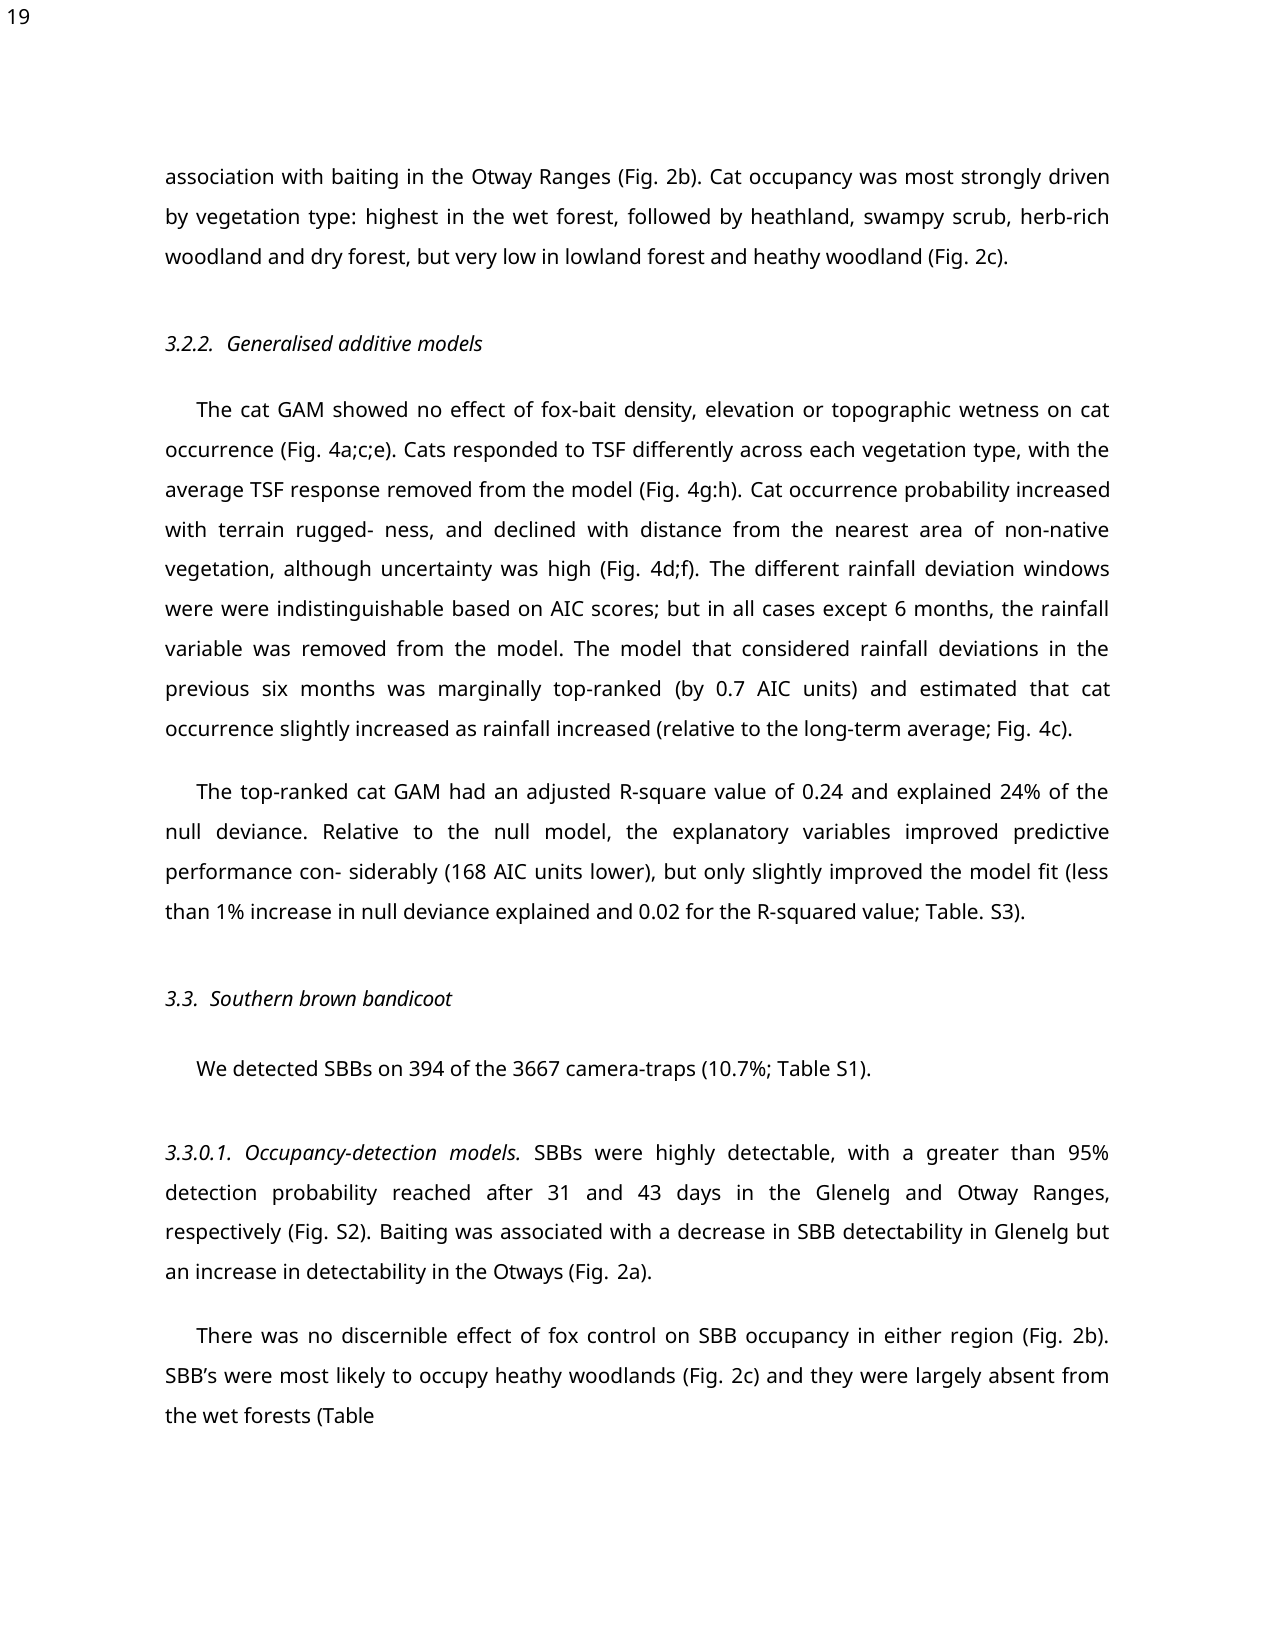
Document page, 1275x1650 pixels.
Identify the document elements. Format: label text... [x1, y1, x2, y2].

list Southern brown bandicoot [165, 984, 1129, 1013]
text 3.3.0.1. Occupancy-detection models. SBBs were highly detectable, with a greater than 95% detection probability reached after 31 and 43 days in the Glenelg and Otway Ranges, respectively (Fig. S2). Baiting was associated with a decrease in SBB detectability in Glenelg but an increase in detectability in the Otways (Fig. 2a). [165, 1138, 1110, 1286]
text The top-ranked cat GAM had an adjusted R-square value of 0.24 and explained 24% of the null deviance. Relative to the null model, the explanatory variables improved predictive performance con- siderably (168 AIC units lower), but only slightly improved the model fit (less than 1% increase in null deviance explained and 0.02 for the R-squared value; Table. S3). [165, 777, 1110, 925]
list Generalised additive models [165, 329, 1129, 358]
text There was no discernible effect of fox control on SBB occupancy in either region (Fig. 2b). SBB’s were most likely to occupy heathy woodlands (Fig. 2c) and they were largely absent from the wet forests (Table [165, 1322, 1110, 1430]
text We detected SBBs on 394 of the 3667 camera-traps (10.7%; Table S1). [196, 1054, 1129, 1083]
text association with baiting in the Otway Ranges (Fig. 2b). Cat occupancy was most strongly driven by vegetation type: highest in the wet forest, followed by heathland, swampy scrub, herb-rich woodland and dry forest, but very low in lowland forest and heathy woodland (Fig. 2c). [165, 162, 1111, 270]
text The cat GAM showed no effect of fox-bait density, elevation or topographic wetness on cat occurrence (Fig. 4a;c;e). Cats responded to TSF differently across each vegetation type, with the average TSF response removed from the model (Fig. 4g:h). Cat occurrence probability increased with terrain rugged- ness, and declined with distance from the nearest area of non-native vegetation, although uncertainty was high (Fig. 4d;f). The different rainfall deviation windows were were indistinguishable based on AIC scores; but in all cases except 6 months, the rainfall variable was removed from the model. The model that considered rainfall deviations in the previous six months was marginally top-ranked (by 0.7 AIC units) and estimated that cat occurrence slightly increased as rainfall increased (relative to the long-term average; Fig. 4c). [165, 395, 1111, 742]
